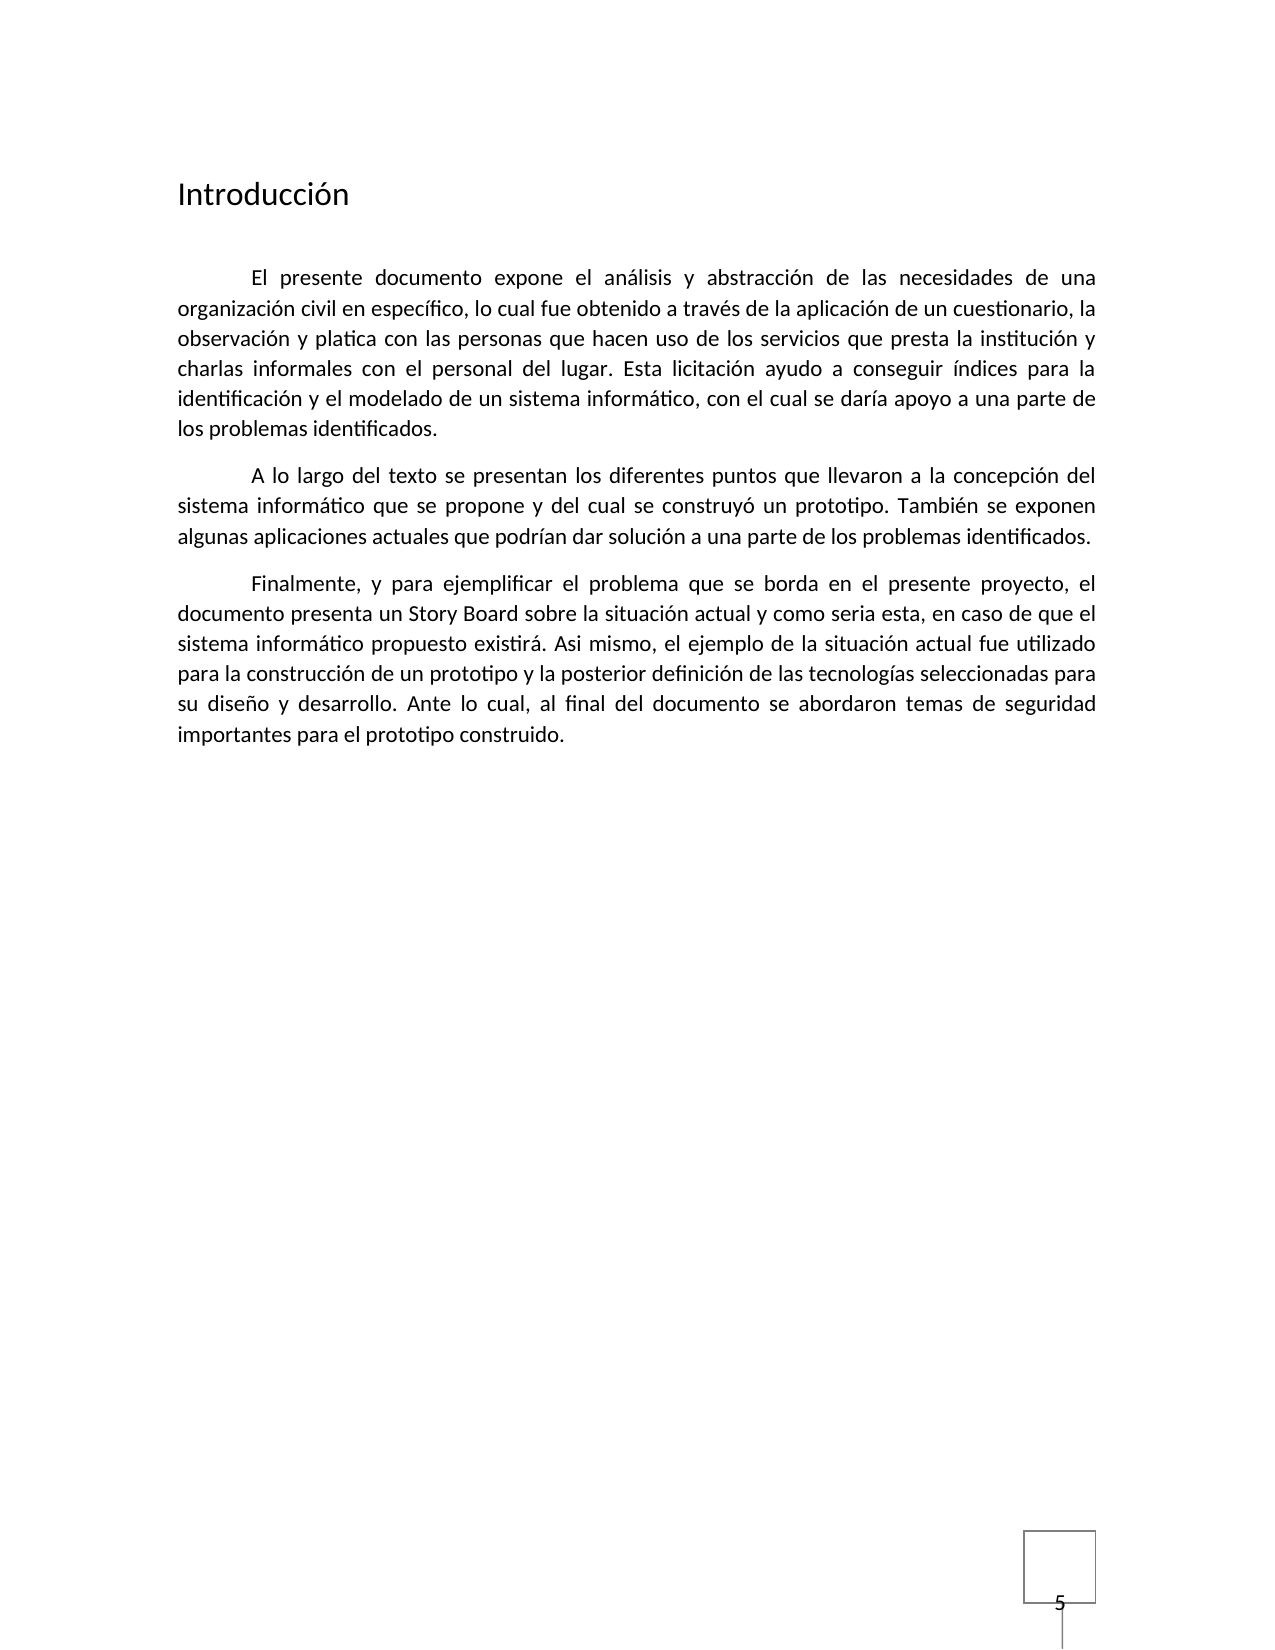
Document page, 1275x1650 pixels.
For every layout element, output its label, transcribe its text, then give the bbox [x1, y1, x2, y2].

text El presente documento expone el análisis y abstracción de las necesidades de una organización civil en específico, lo cual fue obtenido a través de la aplicación de un cuestionario, la observación y platica con las personas que hacen uso de los servicios que presta la institución y charlas informales con el personal del lugar. Esta licitación ayudo a conseguir índices para la identificación y el modelado de un sistema informático, con el cual se daría apoyo a una parte de los problemas identificados. [177, 263, 1098, 442]
text A lo largo del texto se presentan los diferentes puntos que llevaron a la concepción del sistema informático que se propone y del cual se construyó un prototipo. También se exponen algunas aplicaciones actuales que podrían dar solución a una parte de los problemas identificados. [177, 461, 1098, 550]
text Finalmente, y para ejemplificar el problema que se borda en el presente proyecto, el documento presenta un Story Board sobre la situación actual y como seria esta, en caso de que el sistema informático propuesto existirá. Asi mismo, el ejemplo de la situación actual fue utilizado para la construcción de un prototipo y la posterior definición de las tecnologías seleccionadas para su diseño y desarrollo. Ante lo cual, al final del documento se abordaron temas de seguridad importantes para el prototipo construido. [177, 569, 1098, 748]
subtitle Introducción [177, 173, 1098, 213]
